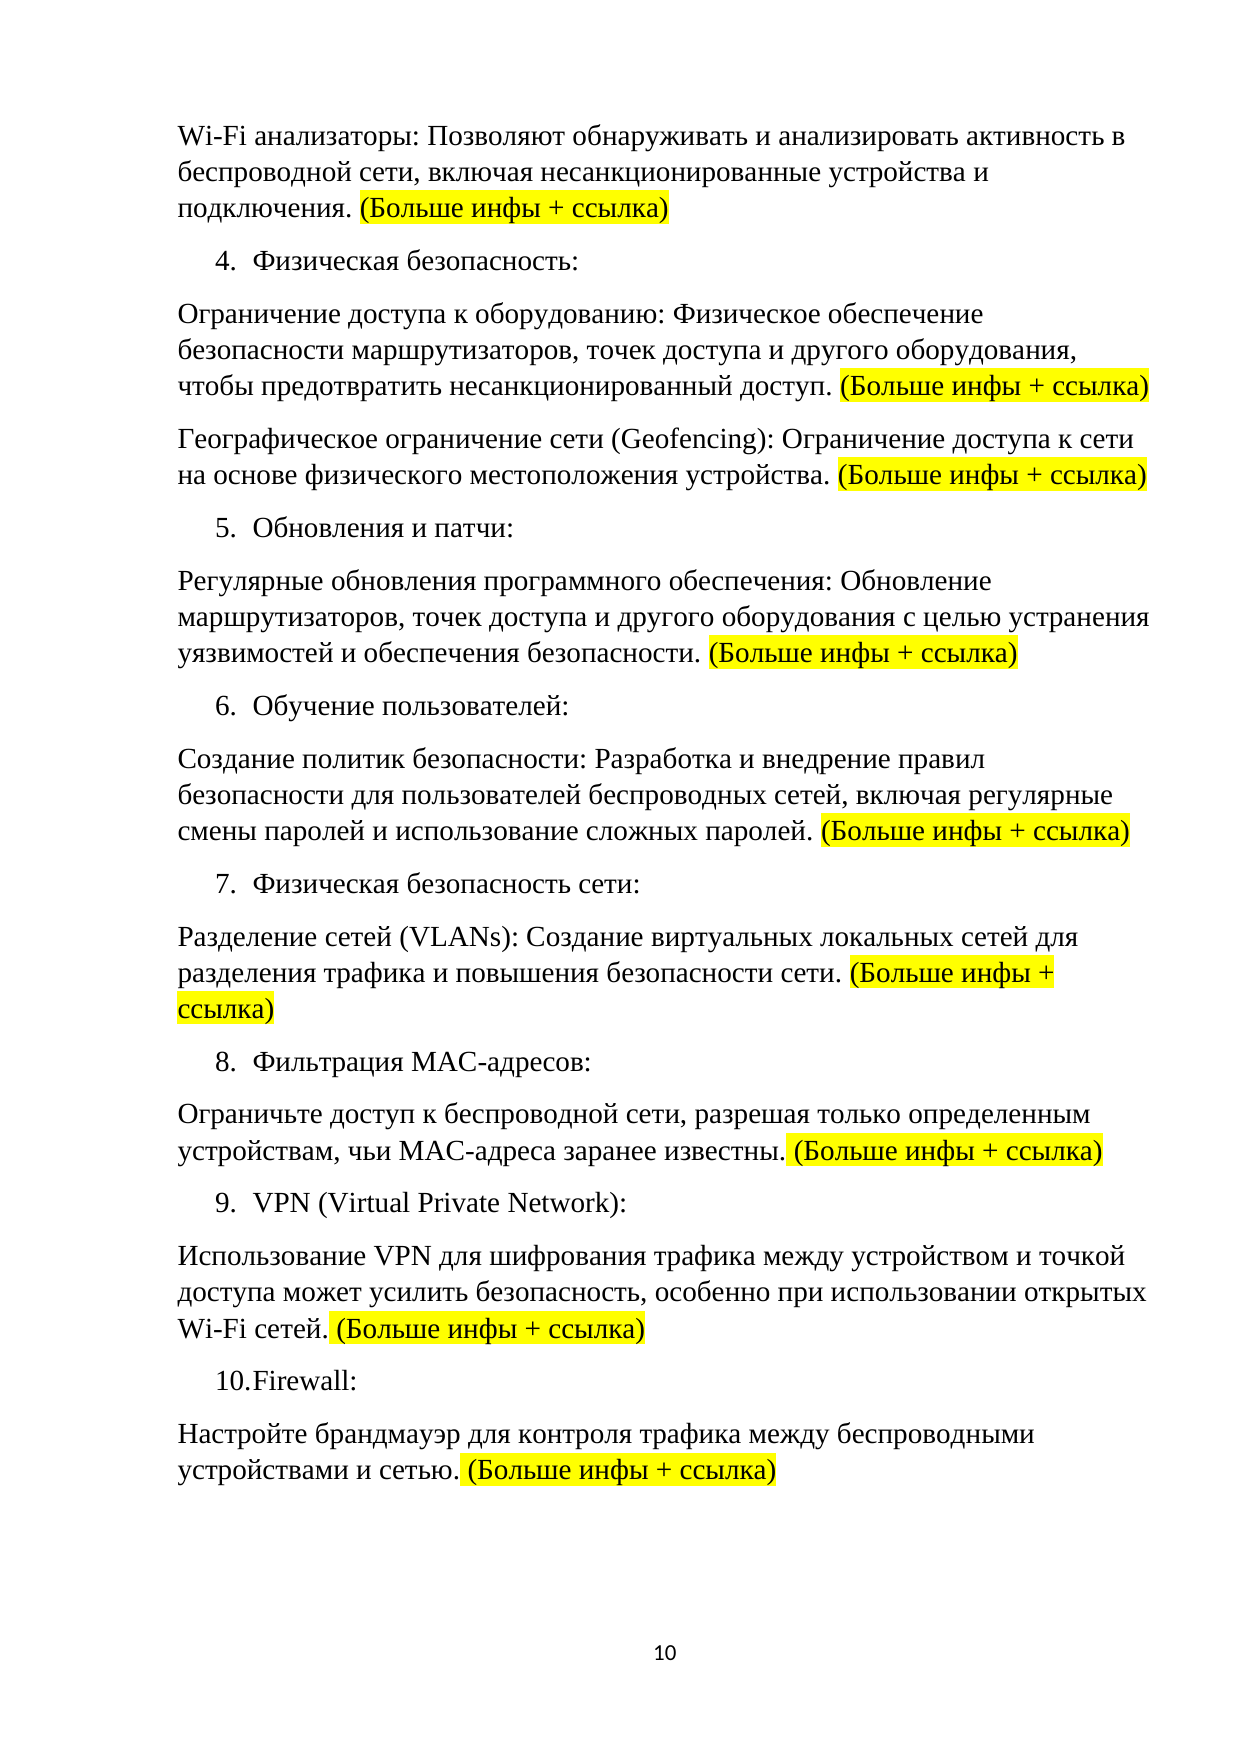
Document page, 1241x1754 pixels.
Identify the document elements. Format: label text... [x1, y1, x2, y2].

text Использование VPN для шифрования трафика между устройством и точкой доступа может усилить безопасность, особенно при использовании открытых Wi-Fi сетей. (Больше инфы + ссылка) [177, 1238, 1152, 1344]
text Создание политик безопасности: Разработка и внедрение правил безопасности для пользователей беспроводных сетей, включая регулярные смены паролей и использование сложных паролей. (Больше инфы + ссылка) [177, 741, 1152, 847]
text Ограничьте доступ к беспроводной сети, разрешая только определенным устройствам, чьи MAC-адреса заранее известны. (Больше инфы + ссылка) [177, 1097, 1152, 1166]
text Разделение сетей (VLANs): Создание виртуальных локальных сетей для разделения трафика и повышения безопасности сети. (Больше инфы + ссылка) [177, 919, 1152, 1024]
list Обновления и патчи: [215, 510, 1152, 544]
list Физическая безопасность сети: [215, 866, 1152, 899]
list Фильтрация MAC-адресов: [215, 1044, 1152, 1077]
list Обучение пользователей: [215, 688, 1152, 722]
text Регулярные обновления программного обеспечения: Обновление маршрутизаторов, точек доступа и другого оборудования с целью устранения уязвимостей и обеспечения безопасности. (Больше инфы + ссылка) [177, 563, 1152, 669]
text Настройте брандмауэр для контроля трафика между беспроводными устройствами и сетью. (Больше инфы + ссылка) [177, 1416, 1152, 1486]
text Wi-Fi анализаторы: Позволяют обнаруживать и анализировать активность в беспроводной сети, включая несанкционированные устройства и подключения. (Больше инфы + ссылка) [177, 118, 1152, 224]
list VPN (Virtual Private Network): [215, 1186, 1152, 1219]
list Firewall: [215, 1363, 1152, 1397]
text Ограничение доступа к оборудованию: Физическое обеспечение безопасности маршрутизаторов, точек доступа и другого оборудования, чтобы предотвратить несанкционированный доступ. (Больше инфы + ссылка) [177, 296, 1152, 402]
text Географическое ограничение сети (Geofencing): Ограничение доступа к сети на основе физического местоположения устройства. (Больше инфы + ссылка) [177, 421, 1152, 491]
list Физическая безопасность: [215, 243, 1152, 277]
